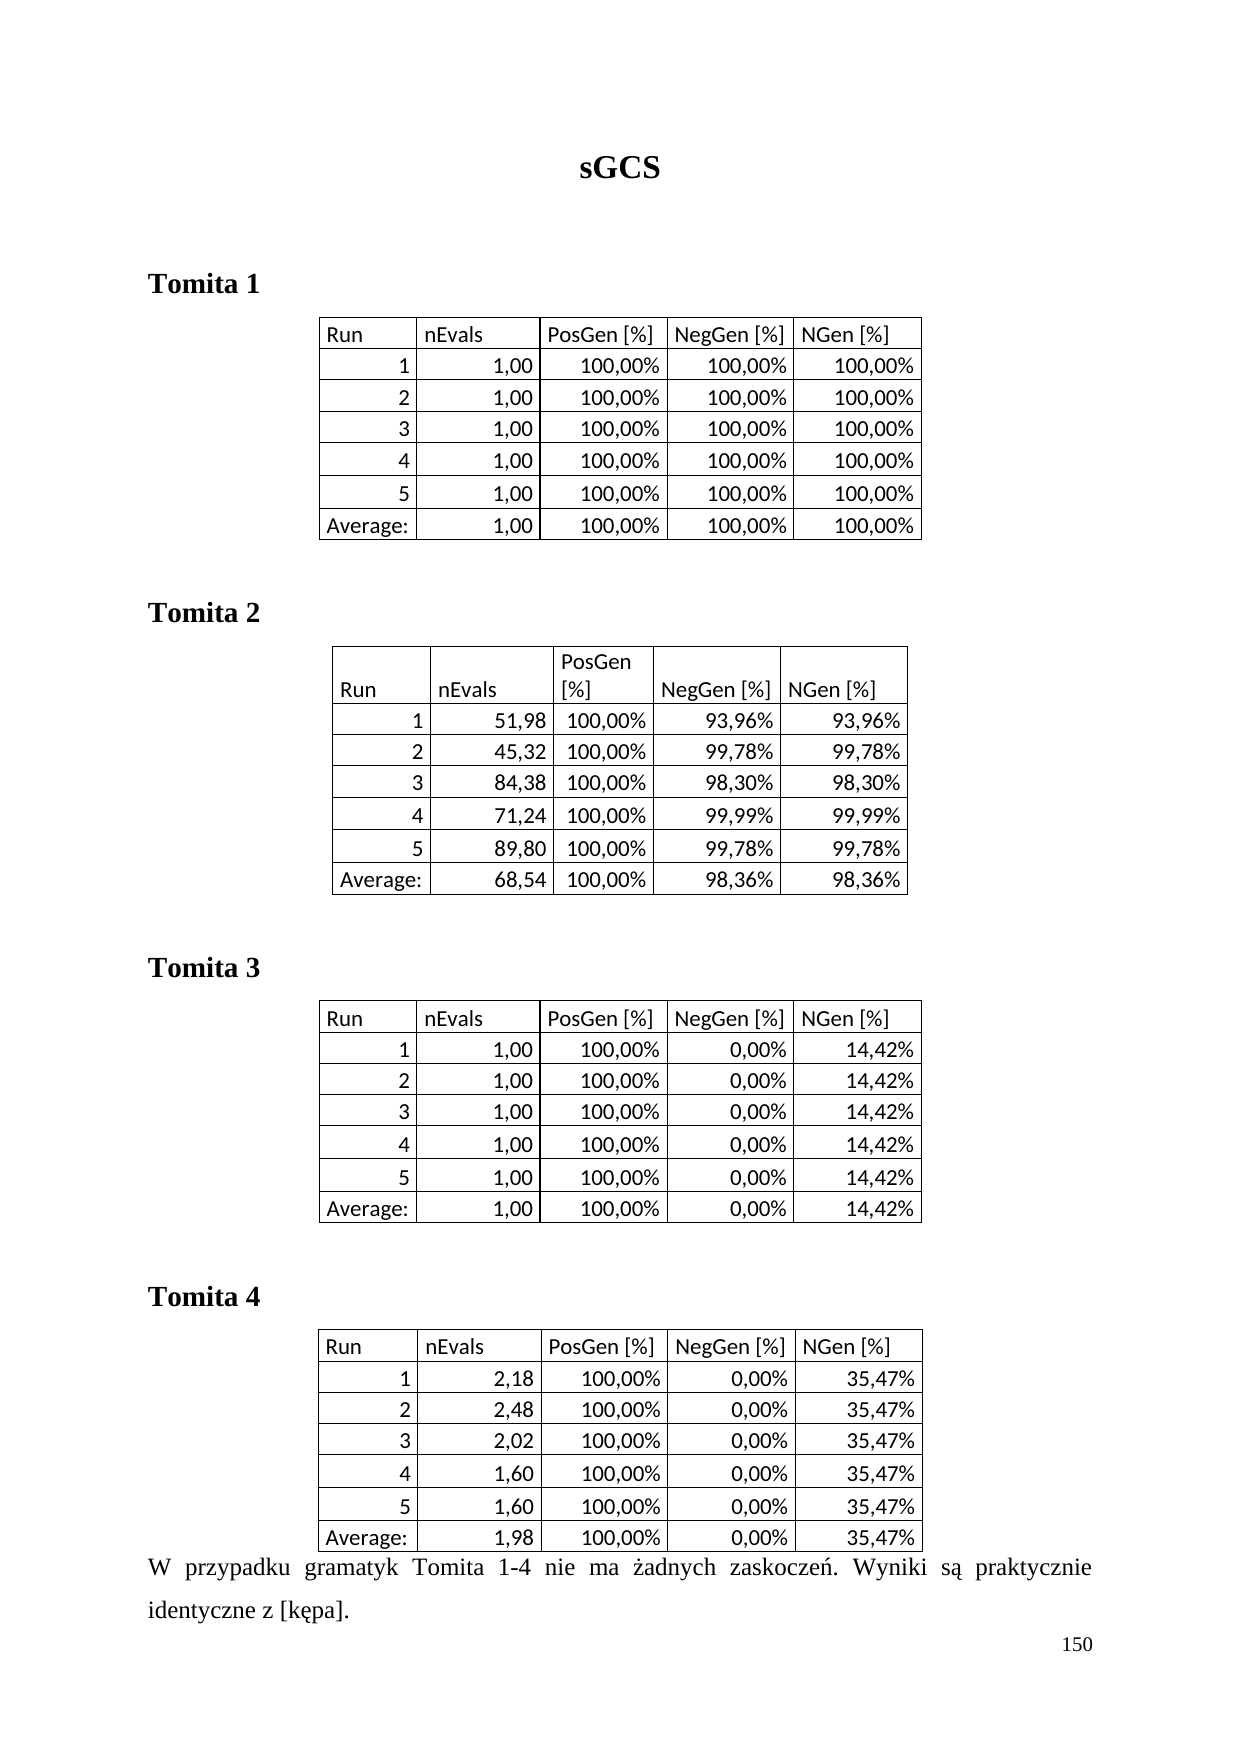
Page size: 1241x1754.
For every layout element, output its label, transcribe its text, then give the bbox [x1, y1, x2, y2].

table_cell 100,00% [554, 704, 653, 734]
table_cell 100,00% [541, 1159, 667, 1191]
table_cell 35,47% [796, 1362, 922, 1392]
table_header nEvals [431, 647, 553, 703]
table_cell 100,00% [668, 380, 793, 411]
table_cell 100,00% [541, 412, 667, 442]
table_cell 3 [319, 1424, 417, 1454]
table_cell 1 [333, 704, 430, 734]
table_cell 1,00 [417, 1033, 539, 1063]
table_cell 99,99% [781, 798, 907, 829]
table_cell 1 [320, 349, 416, 379]
text Tomita 4 [148, 1279, 1093, 1312]
table_header PosGen [%] [541, 318, 667, 348]
table_cell 1,00 [417, 1159, 539, 1191]
table_cell 4 [320, 443, 416, 475]
table_header NegGen [%] [668, 1330, 795, 1361]
table_cell 1,00 [417, 349, 539, 379]
table_cell 93,96% [654, 704, 780, 734]
table_header NegGen [%] [668, 1001, 793, 1032]
table_header PosGen [%] [542, 1330, 667, 1361]
table_cell 100,00% [542, 1455, 667, 1487]
table_cell 100,00% [554, 766, 653, 797]
table_cell 100,00% [541, 1095, 667, 1125]
table_header nEvals [417, 318, 539, 348]
table_cell 100,00% [542, 1521, 667, 1551]
table_cell 5 [333, 830, 430, 862]
table_cell 100,00% [541, 509, 667, 539]
table_cell 100,00% [794, 443, 921, 475]
table_cell 100,00% [668, 509, 793, 539]
table_cell 100,00% [542, 1362, 667, 1392]
text Tomita 2 [148, 595, 1093, 629]
table_cell 1,00 [417, 1095, 539, 1125]
table_header NegGen [%] [668, 318, 793, 348]
table_cell 2 [320, 380, 416, 411]
table_header NGen [%] [796, 1330, 922, 1361]
table_cell 100,00% [541, 349, 667, 379]
table_header Run [320, 1001, 416, 1032]
table_cell 0,00% [668, 1362, 795, 1392]
table_cell 14,42% [794, 1192, 921, 1222]
table_cell 99,78% [654, 830, 780, 862]
table_cell 0,00% [668, 1159, 793, 1191]
table_cell Average: [320, 509, 416, 539]
table_cell 2,18 [418, 1362, 541, 1392]
table_cell 1,00 [417, 476, 539, 507]
table_cell 100,00% [541, 1064, 667, 1094]
table_header NGen [%] [781, 647, 907, 703]
table_cell 4 [319, 1455, 417, 1487]
table_cell 35,47% [796, 1393, 922, 1423]
table_cell 100,00% [794, 509, 921, 539]
table_cell 100,00% [794, 476, 921, 507]
table_cell 0,00% [668, 1521, 795, 1551]
table_cell 1 [320, 1033, 416, 1063]
table_cell 100,00% [794, 380, 921, 411]
table_cell 100,00% [554, 735, 653, 765]
table_header NGen [%] [794, 1001, 921, 1032]
table_cell 98,36% [654, 863, 780, 893]
table_cell 100,00% [542, 1393, 667, 1423]
table_cell 14,42% [794, 1126, 921, 1158]
text Tomita 1 [148, 267, 1093, 300]
table_cell 1 [319, 1362, 417, 1392]
table_cell 1,00 [417, 509, 539, 539]
table_cell 14,42% [794, 1095, 921, 1125]
text sGCS [148, 148, 1093, 186]
table_cell 89,80 [431, 830, 553, 862]
table_cell 68,54 [431, 863, 553, 893]
table_cell 0,00% [668, 1064, 793, 1094]
table_cell 2,48 [418, 1393, 541, 1423]
table_cell 5 [319, 1488, 417, 1520]
table_cell 1,00 [417, 1064, 539, 1094]
table_cell 2 [320, 1064, 416, 1094]
table_cell 100,00% [541, 476, 667, 507]
text W przypadku gramatyk Tomita 1-4 nie ma żadnych zaskoczeń. Wyniki są praktycznie identyczne z [kępa]. [148, 1552, 1093, 1624]
table_header Run [320, 318, 416, 348]
table_cell 93,96% [781, 704, 907, 734]
table_cell 98,30% [654, 766, 780, 797]
table_header PosGen [%] [554, 647, 653, 703]
table_cell 99,99% [654, 798, 780, 829]
table_cell 0,00% [668, 1424, 795, 1454]
table_cell 0,00% [668, 1455, 795, 1487]
table_cell 35,47% [796, 1424, 922, 1454]
table_cell 1,00 [417, 412, 539, 442]
table_cell 0,00% [668, 1393, 795, 1423]
table_cell 100,00% [554, 798, 653, 829]
table_cell 51,98 [431, 704, 553, 734]
table_cell Average: [319, 1521, 417, 1551]
table_cell 0,00% [668, 1192, 793, 1222]
table_cell 100,00% [554, 830, 653, 862]
table_cell 100,00% [668, 476, 793, 507]
table_cell 5 [320, 476, 416, 507]
table_cell 99,78% [781, 735, 907, 765]
table_cell 1,00 [417, 443, 539, 475]
table_header Run [319, 1330, 417, 1361]
table_cell 100,00% [554, 863, 653, 893]
table_cell 100,00% [794, 412, 921, 442]
table_cell 100,00% [794, 349, 921, 379]
table_cell 1,00 [417, 1126, 539, 1158]
table_cell 2 [333, 735, 430, 765]
table_cell 98,36% [781, 863, 907, 893]
table_header nEvals [418, 1330, 541, 1361]
table_cell 0,00% [668, 1126, 793, 1158]
table_cell 3 [320, 1095, 416, 1125]
table_cell 100,00% [668, 349, 793, 379]
table_cell Average: [333, 863, 430, 893]
table_cell Average: [320, 1192, 416, 1222]
table_cell 14,42% [794, 1159, 921, 1191]
table_cell 100,00% [541, 1192, 667, 1222]
table_cell 35,47% [796, 1488, 922, 1520]
table_cell 35,47% [796, 1455, 922, 1487]
table_cell 99,78% [781, 830, 907, 862]
table_cell 1,60 [418, 1455, 541, 1487]
table_cell 2,02 [418, 1424, 541, 1454]
table_cell 1,00 [417, 1192, 539, 1222]
table_cell 100,00% [668, 412, 793, 442]
table_cell 0,00% [668, 1488, 795, 1520]
table_cell 0,00% [668, 1033, 793, 1063]
table_cell 4 [333, 798, 430, 829]
table_header Run [333, 647, 430, 703]
table_cell 100,00% [541, 380, 667, 411]
table_cell 4 [320, 1126, 416, 1158]
table_cell 100,00% [541, 1126, 667, 1158]
table_cell 99,78% [654, 735, 780, 765]
table_cell 98,30% [781, 766, 907, 797]
table_cell 100,00% [542, 1424, 667, 1454]
table_cell 1,60 [418, 1488, 541, 1520]
table_cell 0,00% [668, 1095, 793, 1125]
table_cell 5 [320, 1159, 416, 1191]
table_cell 14,42% [794, 1033, 921, 1063]
table_cell 100,00% [541, 1033, 667, 1063]
table_cell 3 [333, 766, 430, 797]
table_cell 71,24 [431, 798, 553, 829]
table_cell 35,47% [796, 1521, 922, 1551]
table_cell 1,98 [418, 1521, 541, 1551]
table_header NegGen [%] [654, 647, 780, 703]
table_cell 100,00% [668, 443, 793, 475]
table_cell 100,00% [541, 443, 667, 475]
table_cell 1,00 [417, 380, 539, 411]
table_cell 84,38 [431, 766, 553, 797]
table_cell 45,32 [431, 735, 553, 765]
table_cell 3 [320, 412, 416, 442]
table_header NGen [%] [794, 318, 921, 348]
text Tomita 3 [148, 950, 1093, 984]
table_header PosGen [%] [541, 1001, 667, 1032]
table_cell 2 [319, 1393, 417, 1423]
table_cell 100,00% [542, 1488, 667, 1520]
table_header nEvals [417, 1001, 539, 1032]
table_cell 14,42% [794, 1064, 921, 1094]
